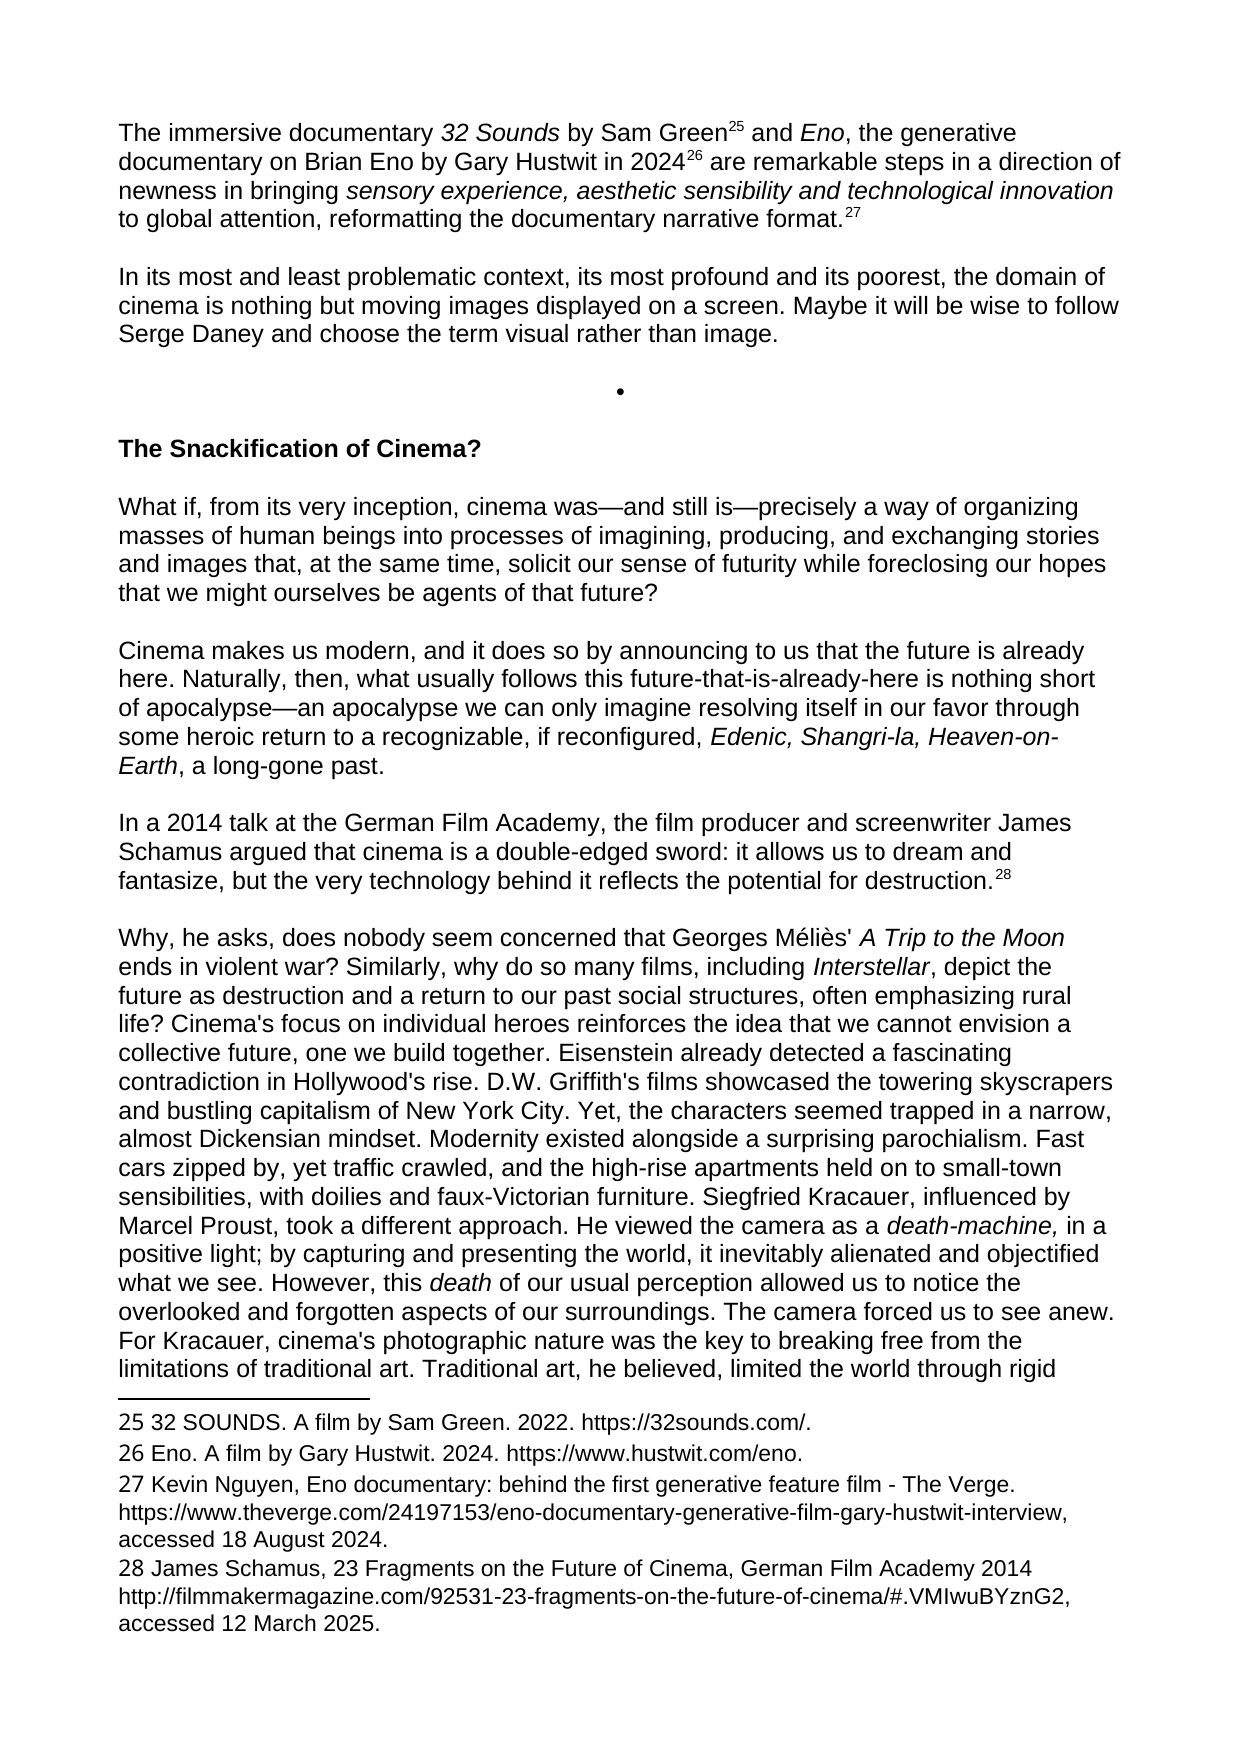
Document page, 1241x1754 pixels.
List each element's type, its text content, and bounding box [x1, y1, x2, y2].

text Cinema makes us modern, and it does so by announcing to us that the future is already here. Naturally, then, what usually follows this future-that-is-already-here is nothing short of apocalypse—an apocalypse we can only imagine resolving itself in our favor through some heroic return to a recognizable, if reconfigured, Edenic, Shangri-la, Heaven-on-Earth, a long-gone past. [118, 636, 1122, 779]
text In its most and least problematic context, its most profound and its poorest, the domain of cinema is nothing but moving images displayed on a screen. Maybe it will be wise to follow Serge Daney and choose the term visual rather than image. [118, 262, 1122, 348]
text In a 2014 talk at the German Film Academy, the film producer and screenwriter James Schamus argued that cinema is a double-edged sword: it allows us to dream and fantasize, but the very technology behind it reflects the potential for destruction. [118, 808, 1122, 894]
text The Snackification of Cinema? [118, 434, 1122, 463]
text • [118, 377, 1122, 406]
text The immersive documentary 32 Sounds by Sam Green and Eno, the generative documentary on Brian Eno by Gary Hustwit in 2024 are remarkable steps in a direction of newness in bringing sensory experience, aesthetic sensibility and technological innovation to global attention, reformatting the documentary narrative format. [118, 118, 1122, 233]
text What if, from its very inception, cinema was—and still is—precisely a way of organizing masses of human beings into processes of imagining, producing, and exchanging stories and images that, at the same time, solicit our sense of futurity while foreclosing our hopes that we might ourselves be agents of that future? [118, 492, 1122, 607]
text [118, 923, 1122, 1383]
